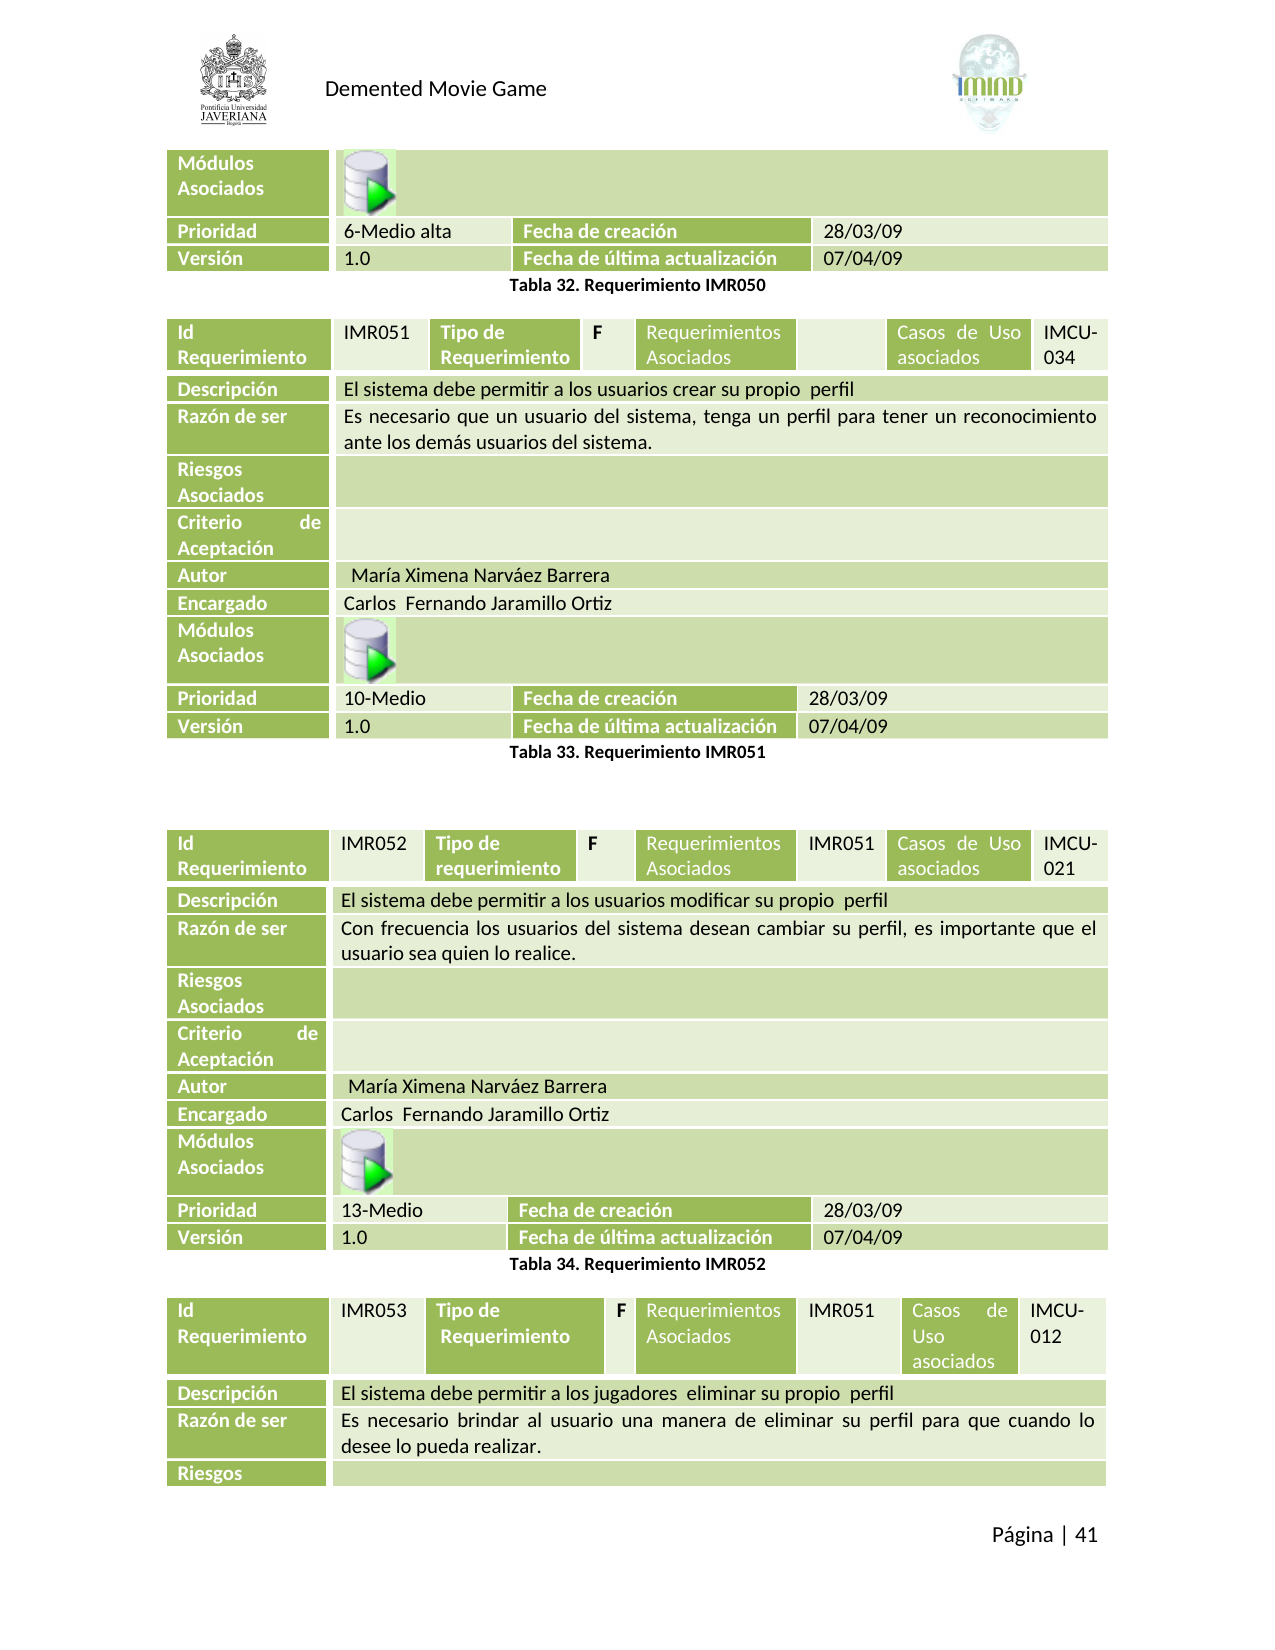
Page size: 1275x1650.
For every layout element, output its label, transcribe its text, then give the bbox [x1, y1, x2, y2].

table_header Requerimientos Asociados [636, 830, 796, 881]
text Tabla 33. Requerimiento IMR051 [177, 741, 1098, 763]
table_cell Fecha de última actualización [513, 713, 796, 738]
table_cell Criterio de Aceptación [167, 509, 329, 560]
table_cell 07/04/09 [813, 246, 1108, 271]
table_cell [336, 509, 1108, 560]
table_cell María Ximena Narváez Barrera [333, 1074, 1108, 1099]
table_cell Versión [167, 713, 329, 738]
picture [343, 149, 397, 216]
table_header IMR051 [798, 1298, 900, 1374]
table_cell Autor [167, 1074, 326, 1099]
table_cell Encargado [167, 1101, 326, 1126]
picture [200, 34, 267, 126]
text Tabla 32. Requerimiento IMR050 [177, 273, 1098, 296]
table_header IMR051 [334, 319, 428, 370]
table_header Casos de Uso asociados [887, 319, 1031, 370]
text Tabla 34. Requerimiento IMR052 [177, 1252, 1098, 1275]
table_cell Módulos Asociados [167, 617, 329, 683]
table_cell Fecha de última actualización [508, 1224, 811, 1250]
table_cell 6-Medio alta [336, 218, 511, 243]
table_cell 1.0 [336, 713, 511, 738]
table_cell [333, 1021, 1108, 1071]
table_cell Prioridad [167, 1197, 326, 1222]
table_cell Riesgos Asociados [167, 968, 326, 1018]
table_cell Descripción [167, 887, 326, 913]
table_header IMCU-012 [1020, 1298, 1106, 1374]
table_cell Razón de ser [167, 404, 329, 454]
table_cell Criterio de Aceptación [167, 1021, 326, 1071]
table_cell 28/03/09 [798, 686, 1108, 711]
table_header IMR051 [798, 830, 885, 881]
table_cell Versión [167, 1224, 326, 1250]
table_header Id Requerimiento [167, 830, 329, 881]
table_cell Prioridad [167, 686, 329, 711]
table_header F [578, 830, 634, 881]
table_header Tipo de Requerimiento [430, 319, 580, 370]
table_cell 10-Medio [336, 686, 511, 711]
table_cell Carlos Fernando Jaramillo Ortiz [333, 1101, 1108, 1126]
table_header Id Requerimiento [167, 1298, 329, 1374]
table_cell El sistema debe permitir a los jugadores eliminar su propio perfil [333, 1380, 1106, 1406]
table_cell Fecha de creación [513, 686, 797, 711]
table_header Tipo de Requerimiento [426, 1298, 604, 1374]
table_cell [333, 1129, 340, 1195]
table_cell El sistema debe permitir a los usuarios modificar su propio perfil [333, 887, 1108, 913]
table_cell Es necesario brindar al usuario una manera de eliminar su perfil para que cuando lo desee lo pueda realizar. [333, 1408, 1106, 1458]
table_cell Con frecuencia los usuarios del sistema desean cambiar su perfil, es importante que el usuario sea quien lo realice. [333, 915, 1108, 966]
table_cell Fecha de creación [513, 218, 811, 243]
table_cell María Ximena Narváez Barrera [336, 562, 1108, 588]
table_cell 28/03/09 [813, 1197, 1108, 1222]
table_cell 1.0 [333, 1224, 506, 1250]
table_header F [606, 1298, 634, 1374]
table_cell [336, 617, 343, 683]
table_cell Razón de ser [167, 1408, 326, 1458]
table_header Casos de Uso asociados [902, 1298, 1018, 1374]
table_cell [397, 150, 1108, 216]
table_cell Razón de ser [167, 915, 326, 966]
table_cell 1.0 [336, 246, 511, 271]
table_cell [336, 150, 343, 216]
table_cell El sistema debe permitir a los usuarios crear su propio perfil [336, 376, 1108, 401]
table_cell 13-Medio [333, 1197, 507, 1222]
table_cell Módulos Asociados [167, 150, 329, 216]
table_cell Descripción [167, 376, 329, 401]
table_cell [336, 456, 1108, 507]
table_cell Prioridad [167, 218, 329, 243]
table_cell Encargado [167, 590, 329, 615]
table_cell [333, 1461, 1106, 1486]
picture [340, 1128, 394, 1195]
table_cell 28/03/09 [813, 218, 1108, 243]
table_header Id Requerimiento [167, 319, 331, 370]
table_cell 07/04/09 [813, 1224, 1108, 1250]
picture [343, 617, 397, 684]
table_cell [397, 617, 1108, 683]
table_header IMR052 [331, 830, 423, 881]
table_header Tipo de requerimiento [425, 830, 576, 881]
table_cell Fecha de última actualización [513, 246, 811, 271]
table_cell Fecha de creación [508, 1197, 811, 1222]
table_cell [333, 968, 1108, 1018]
table_cell [394, 1129, 1108, 1195]
table_header IMCU-021 [1034, 830, 1108, 881]
table_cell Versión [167, 246, 329, 271]
table_cell Riesgos Asociados [167, 1461, 326, 1486]
table_cell Descripción [167, 1380, 326, 1406]
table_header Requerimientos Asociados [636, 1298, 796, 1374]
table_header [798, 319, 885, 370]
table_cell Carlos Fernando Jaramillo Ortiz [336, 590, 1108, 615]
table_header F [583, 319, 634, 370]
picture [951, 34, 1033, 138]
table_cell Riesgos Asociados [167, 456, 329, 507]
table_header IMCU-034 [1034, 319, 1108, 370]
table_cell Módulos Asociados [167, 1129, 326, 1195]
table_cell Es necesario que un usuario del sistema, tenga un perfil para tener un reconocimiento ante los demás usuarios del sistema. [336, 404, 1108, 454]
table_cell Autor [167, 562, 329, 588]
table_header Requerimientos Asociados [636, 319, 796, 370]
table_header Casos de Uso asociados [887, 830, 1031, 881]
table_header IMR053 [331, 1298, 424, 1374]
table_cell 07/04/09 [798, 713, 1108, 738]
